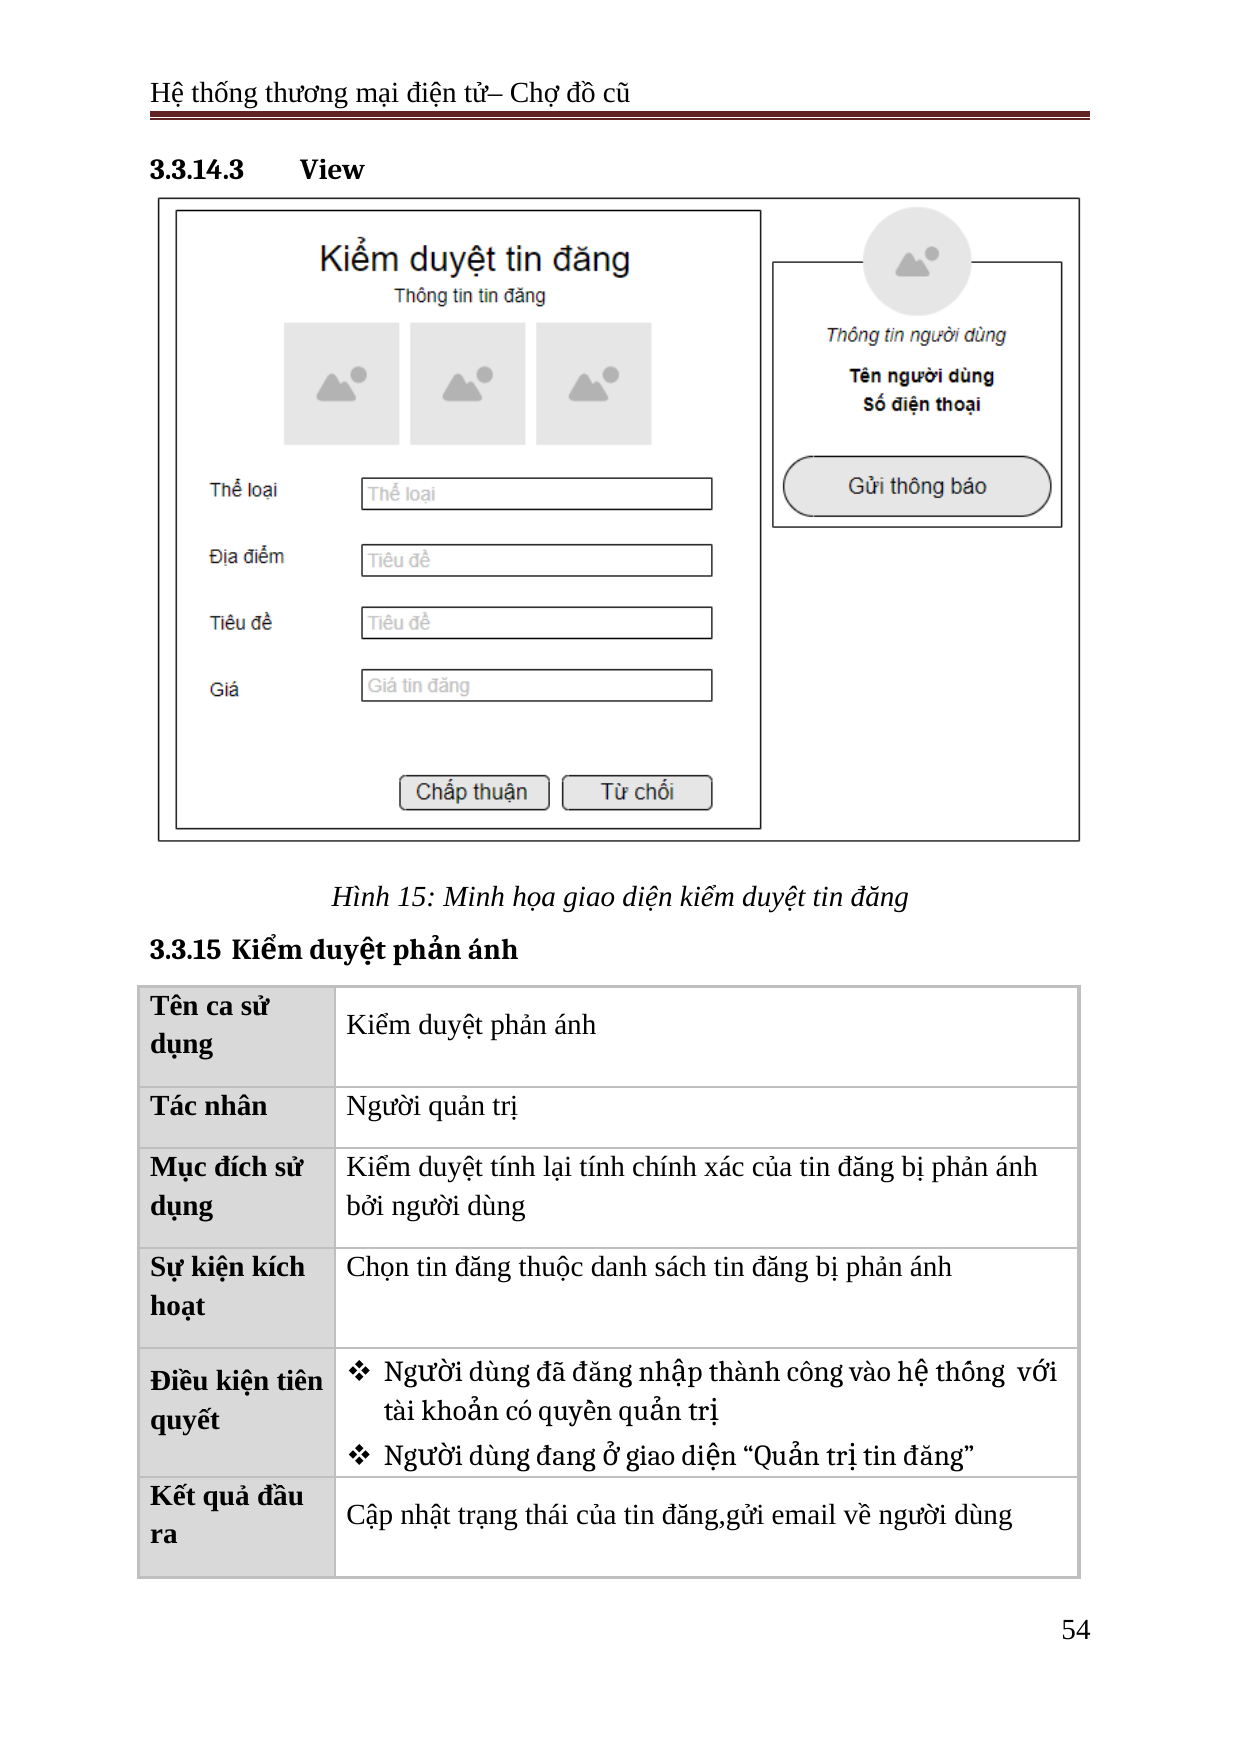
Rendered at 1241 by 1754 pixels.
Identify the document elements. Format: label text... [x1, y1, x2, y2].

table_cell Kiểm duyệt tính lại tính chính xác của tin đăng bị phản ánh bởi người dùng [336, 1149, 1077, 1247]
subtitle Kiểm duyệt phản ánh [150, 933, 1090, 967]
table_cell Kết quả đầu ra [140, 1478, 334, 1576]
table_cell Tác nhân [140, 1088, 334, 1147]
table_cell Điều kiện tiên quyết [140, 1349, 334, 1476]
table_cell Người dùng đã đăng nhập thành công vào hệ thống với tài khoản có quyền quản trị Người dùng đang ở giao diện “Quản trị tin đăng” [336, 1349, 1077, 1476]
table_cell Mục đích sử dụng [140, 1149, 334, 1247]
subtitle View [150, 153, 1090, 187]
table_cell Cập nhật trạng thái của tin đăng,gửi email về người dùng [336, 1478, 1077, 1576]
table_cell Người quản trị [336, 1088, 1077, 1147]
text Hình 15: Minh họa giao diện kiểm duyệt tin đăng [150, 879, 1090, 913]
picture [150, 192, 1091, 854]
table_header Tên ca sử dụng [140, 988, 334, 1086]
table_cell Sự kiện kích hoạt [140, 1249, 334, 1347]
table_cell Chọn tin đăng thuộc danh sách tin đăng bị phản ánh [336, 1249, 1077, 1347]
table_header Kiểm duyệt phản ánh [336, 988, 1077, 1086]
